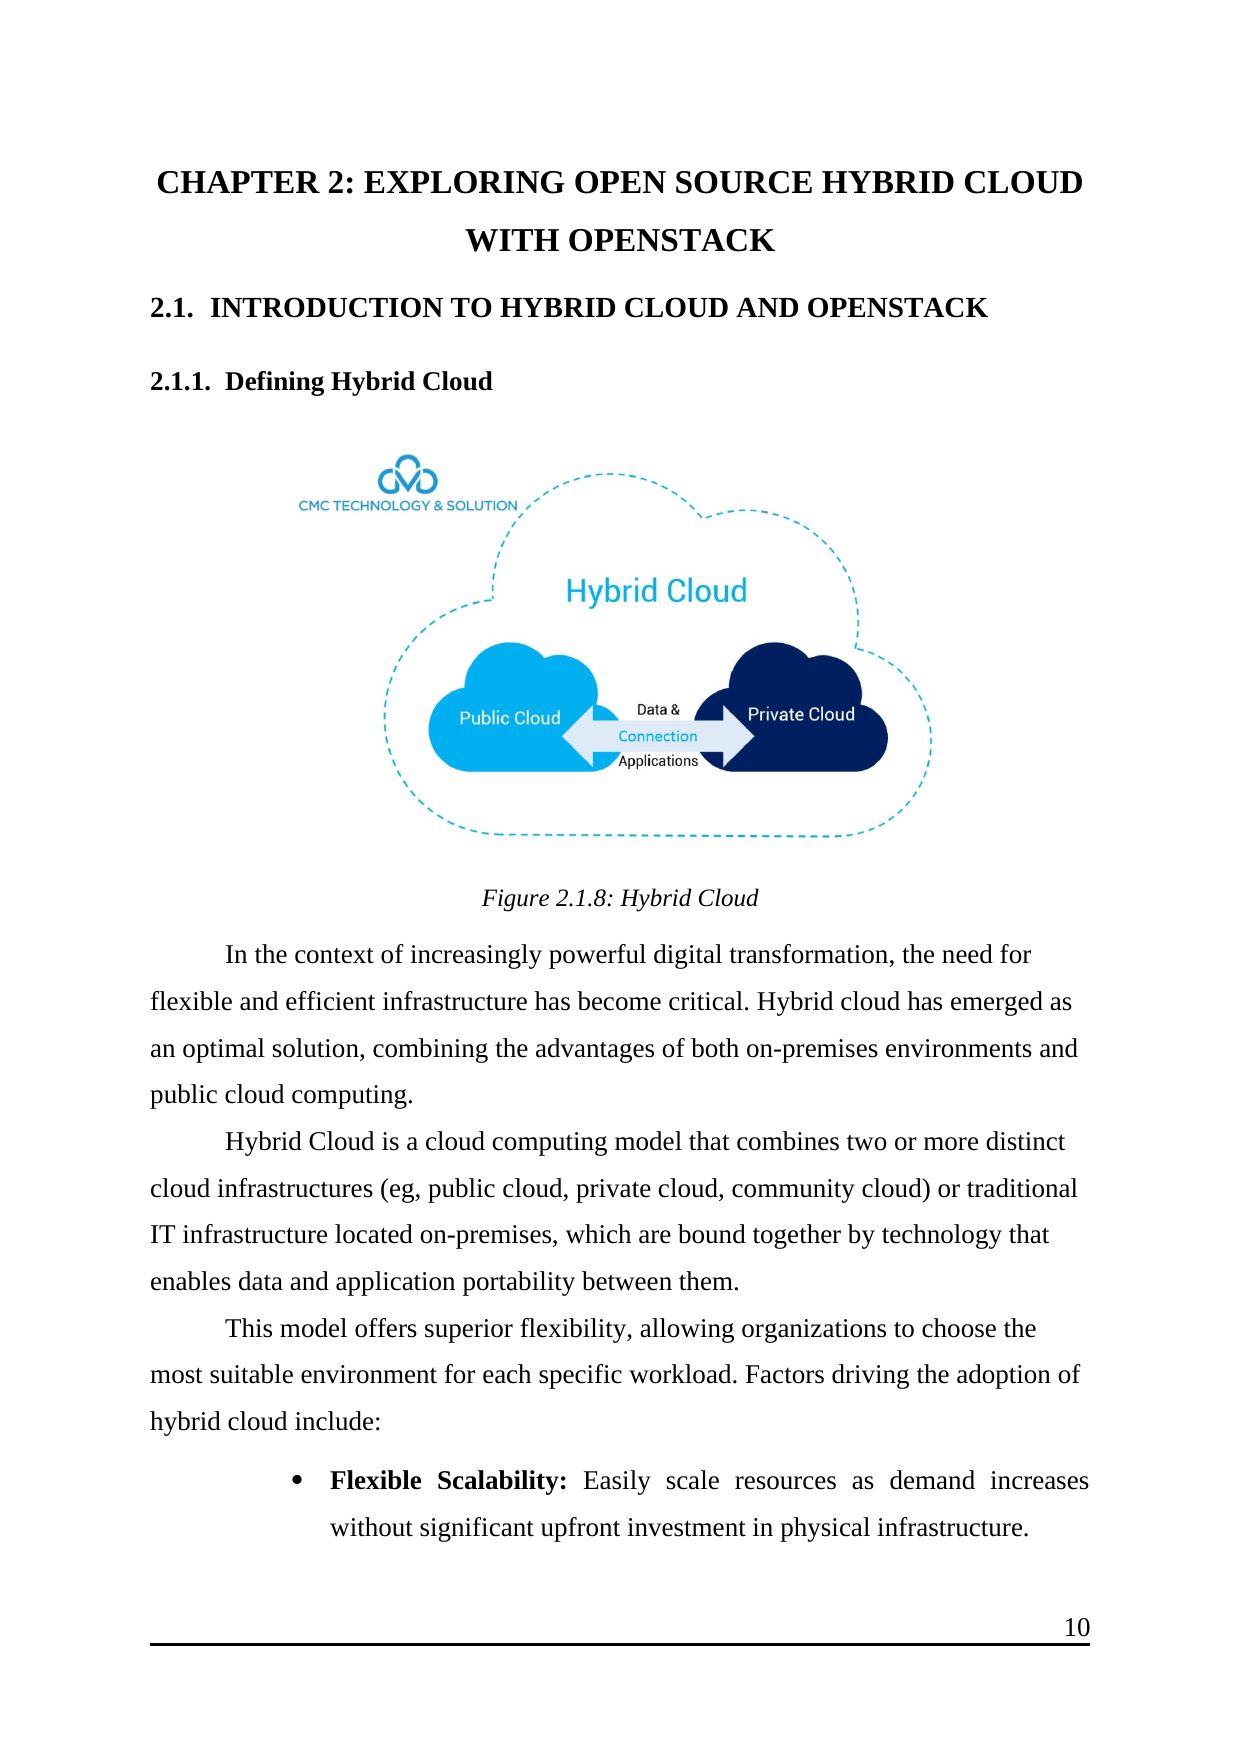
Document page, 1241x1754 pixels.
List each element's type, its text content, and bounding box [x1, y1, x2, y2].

subtitle Exploring Open Source Hybrid Cloud with OpenStack [150, 162, 1090, 258]
text In the context of increasingly powerful digital transformation, the need for flexible and efficient infrastructure has become critical. Hybrid cloud has emerged as an optimal solution, combining the advantages of both on-premises environments and public cloud computing. [150, 938, 1090, 1109]
text Hybrid Cloud is a cloud computing model that combines two or more distinct cloud infrastructures (eg, public cloud, private cloud, community cloud) or traditional IT infrastructure located on-premises, which are bound together by technology that enables data and application portability between them. [150, 1125, 1090, 1296]
list Flexible Scalability: Easily scale resources as demand increases without significant upfront investment in physical infrastructure. [292, 1464, 1090, 1542]
subtitle Introduction to Hybrid Cloud and OpenStack [150, 290, 1090, 323]
subtitle Defining Hybrid Cloud [150, 365, 1090, 396]
picture [291, 441, 1025, 854]
text This model offers superior flexibility, allowing organizations to choose the most suitable environment for each specific workload. Factors driving the adoption of hybrid cloud include: [150, 1312, 1090, 1436]
